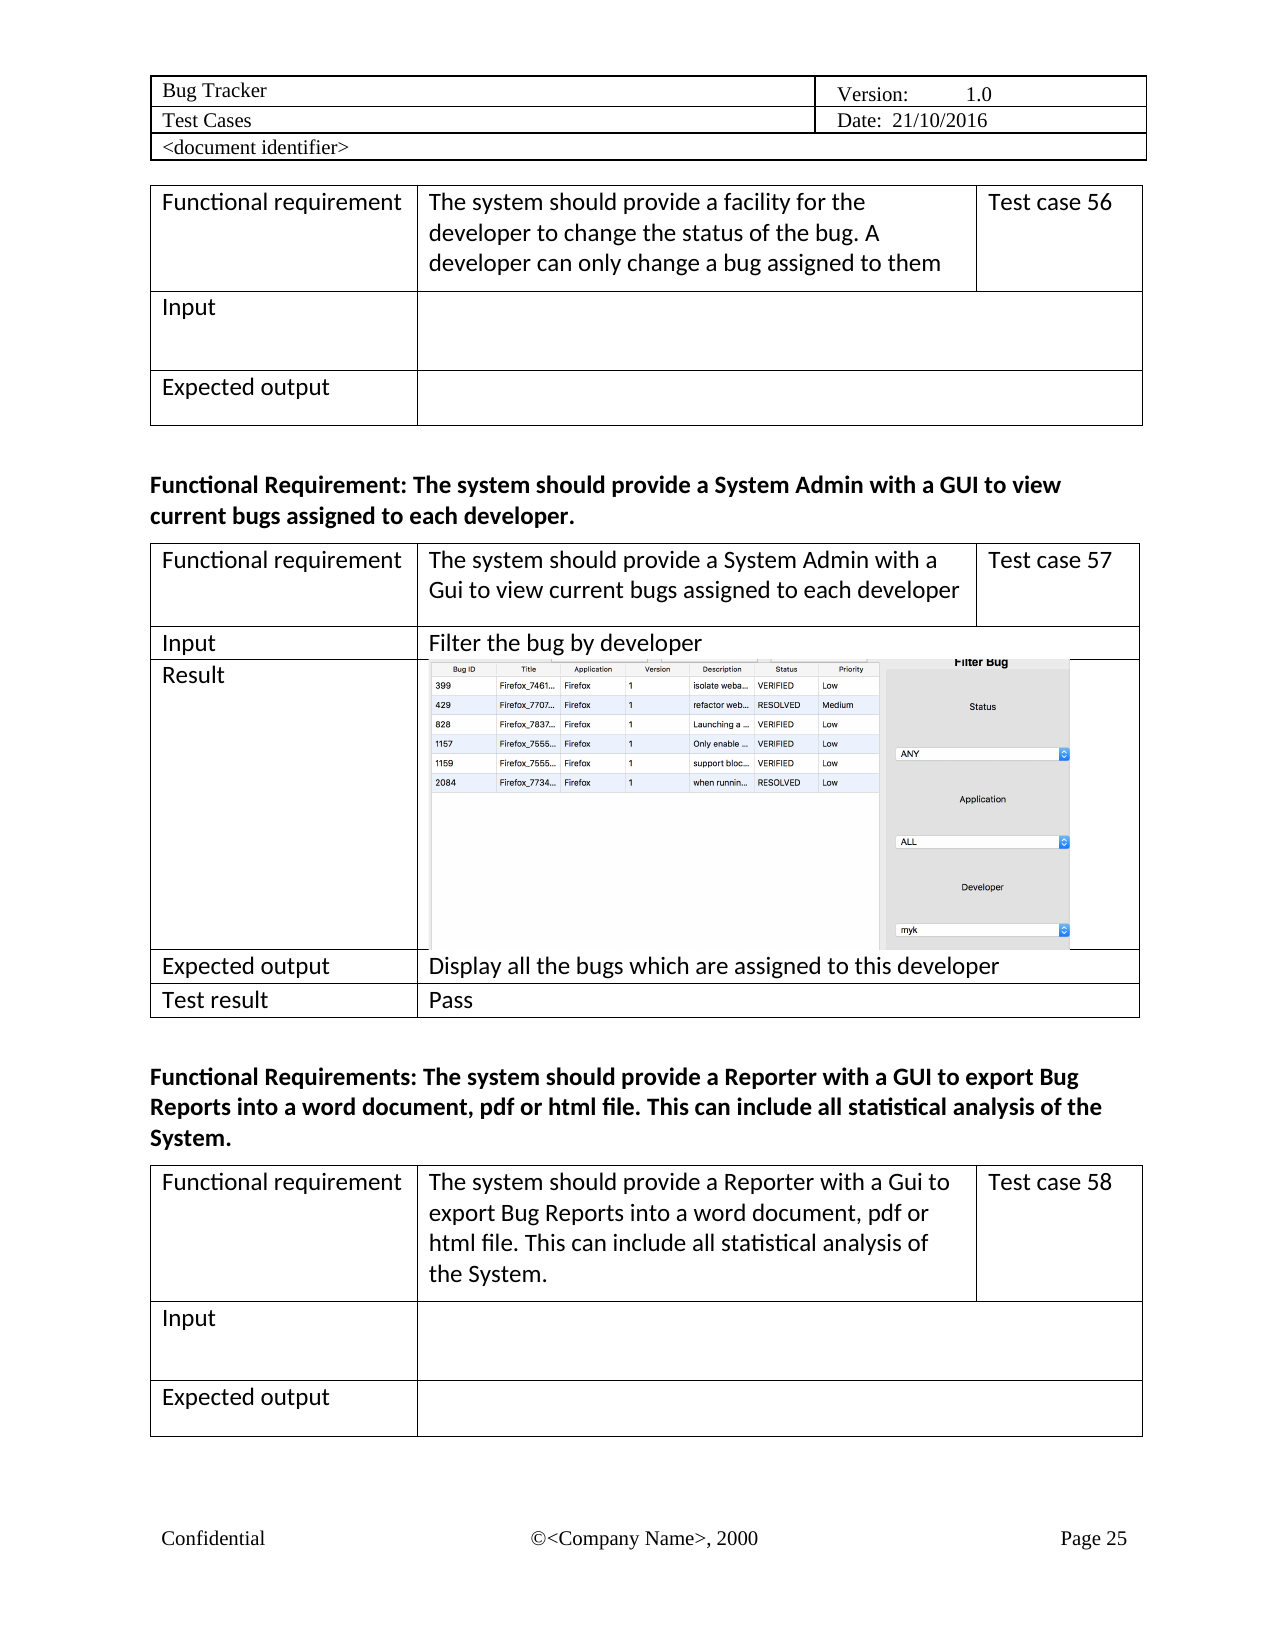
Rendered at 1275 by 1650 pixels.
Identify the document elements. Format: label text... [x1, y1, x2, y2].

table_cell [418, 660, 428, 949]
table_header Functional requirement [151, 544, 417, 626]
table_cell Input [151, 1302, 417, 1380]
picture [428, 659, 1070, 950]
text Functional Requirement: The system should provide a System Admin with a GUI to view current bugs assigned to each developer. [150, 469, 1125, 530]
table_cell Input [151, 627, 417, 659]
table_header Test case 57 [977, 544, 1139, 626]
table_cell Test result [151, 984, 417, 1017]
table_header The system should provide a Reporter with a Gui to export Bug Reports into a word document, pdf or html file. This can include all statistical analysis of the System. [418, 1166, 976, 1301]
table_cell Filter the bug by developer [418, 627, 1139, 659]
table_header Functional requirement [151, 1166, 417, 1301]
table_cell Result [151, 660, 417, 949]
table_cell Expected output [151, 1381, 417, 1436]
table_cell [418, 1381, 1142, 1436]
text Functional Requirements: The system should provide a Reporter with a GUI to export Bug Reports into a word document, pdf or html file. This can include all statistical analysis of the System. [150, 1061, 1125, 1153]
table_header The system should provide a System Admin with a Gui to view current bugs assigned to each developer [418, 544, 976, 626]
table_header Functional requirement [151, 186, 417, 291]
table_cell [418, 371, 1142, 425]
table_cell Expected output [151, 950, 417, 983]
table_cell Pass [418, 984, 1139, 1017]
table_cell Display all the bugs which are assigned to this developer [418, 950, 1139, 983]
table_cell Input [151, 292, 417, 369]
table_cell [418, 1302, 1142, 1380]
table_header The system should provide a facility for the developer to change the status of the bug. A developer can only change a bug assigned to them [418, 186, 976, 291]
table_cell [1070, 660, 1139, 949]
table_cell [418, 292, 1142, 369]
table_cell Expected output [151, 371, 417, 425]
table_header Test case 58 [977, 1166, 1142, 1301]
table_header Test case 56 [977, 186, 1142, 291]
